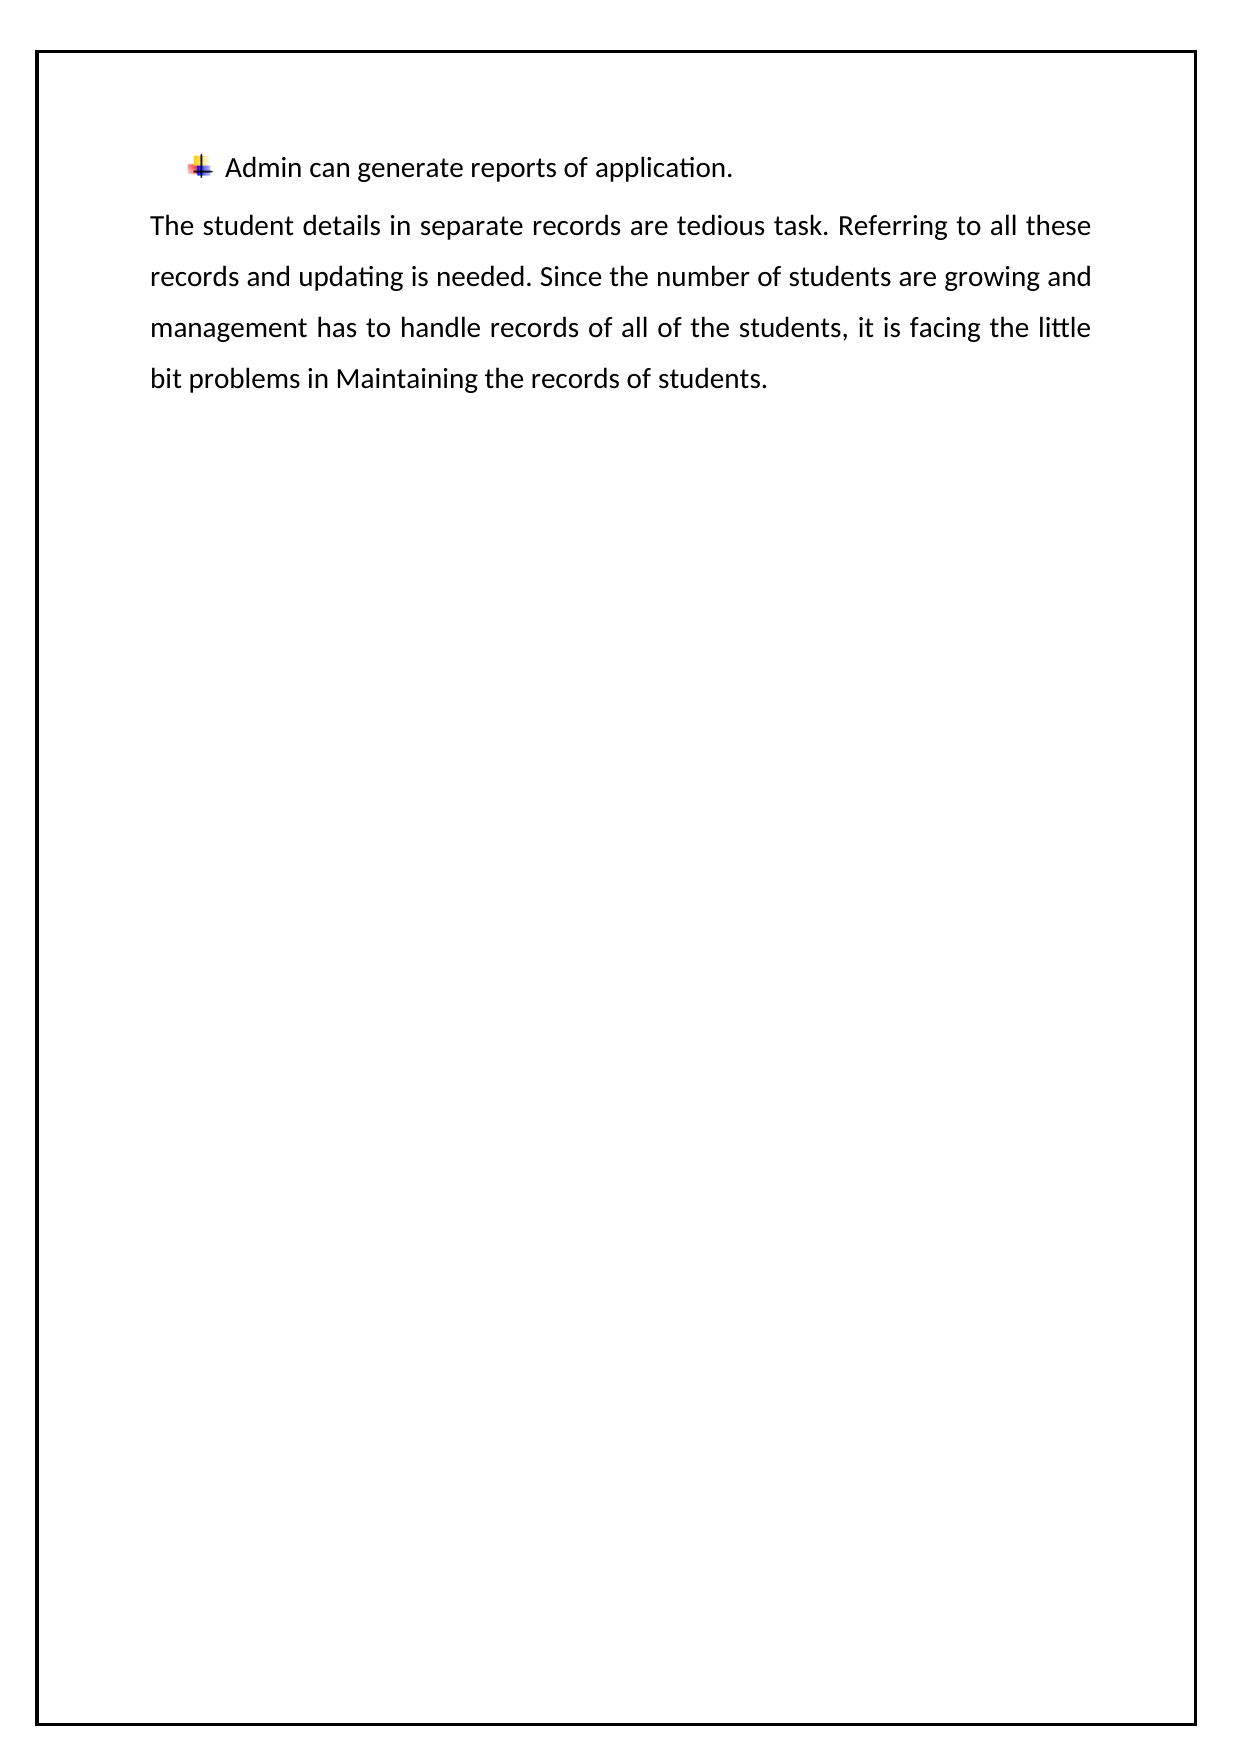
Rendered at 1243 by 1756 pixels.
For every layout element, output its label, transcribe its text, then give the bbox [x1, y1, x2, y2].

picture [187, 154, 213, 178]
text Admin can generate reports of application. [188, 149, 1194, 185]
text The student details in separate records are tedious task. Referring to all these records and updating is needed. Since the number of students are growing and management has to handle records of all of the students, it is facing the little bit problems in Maintaining the records of students. [150, 207, 1093, 395]
